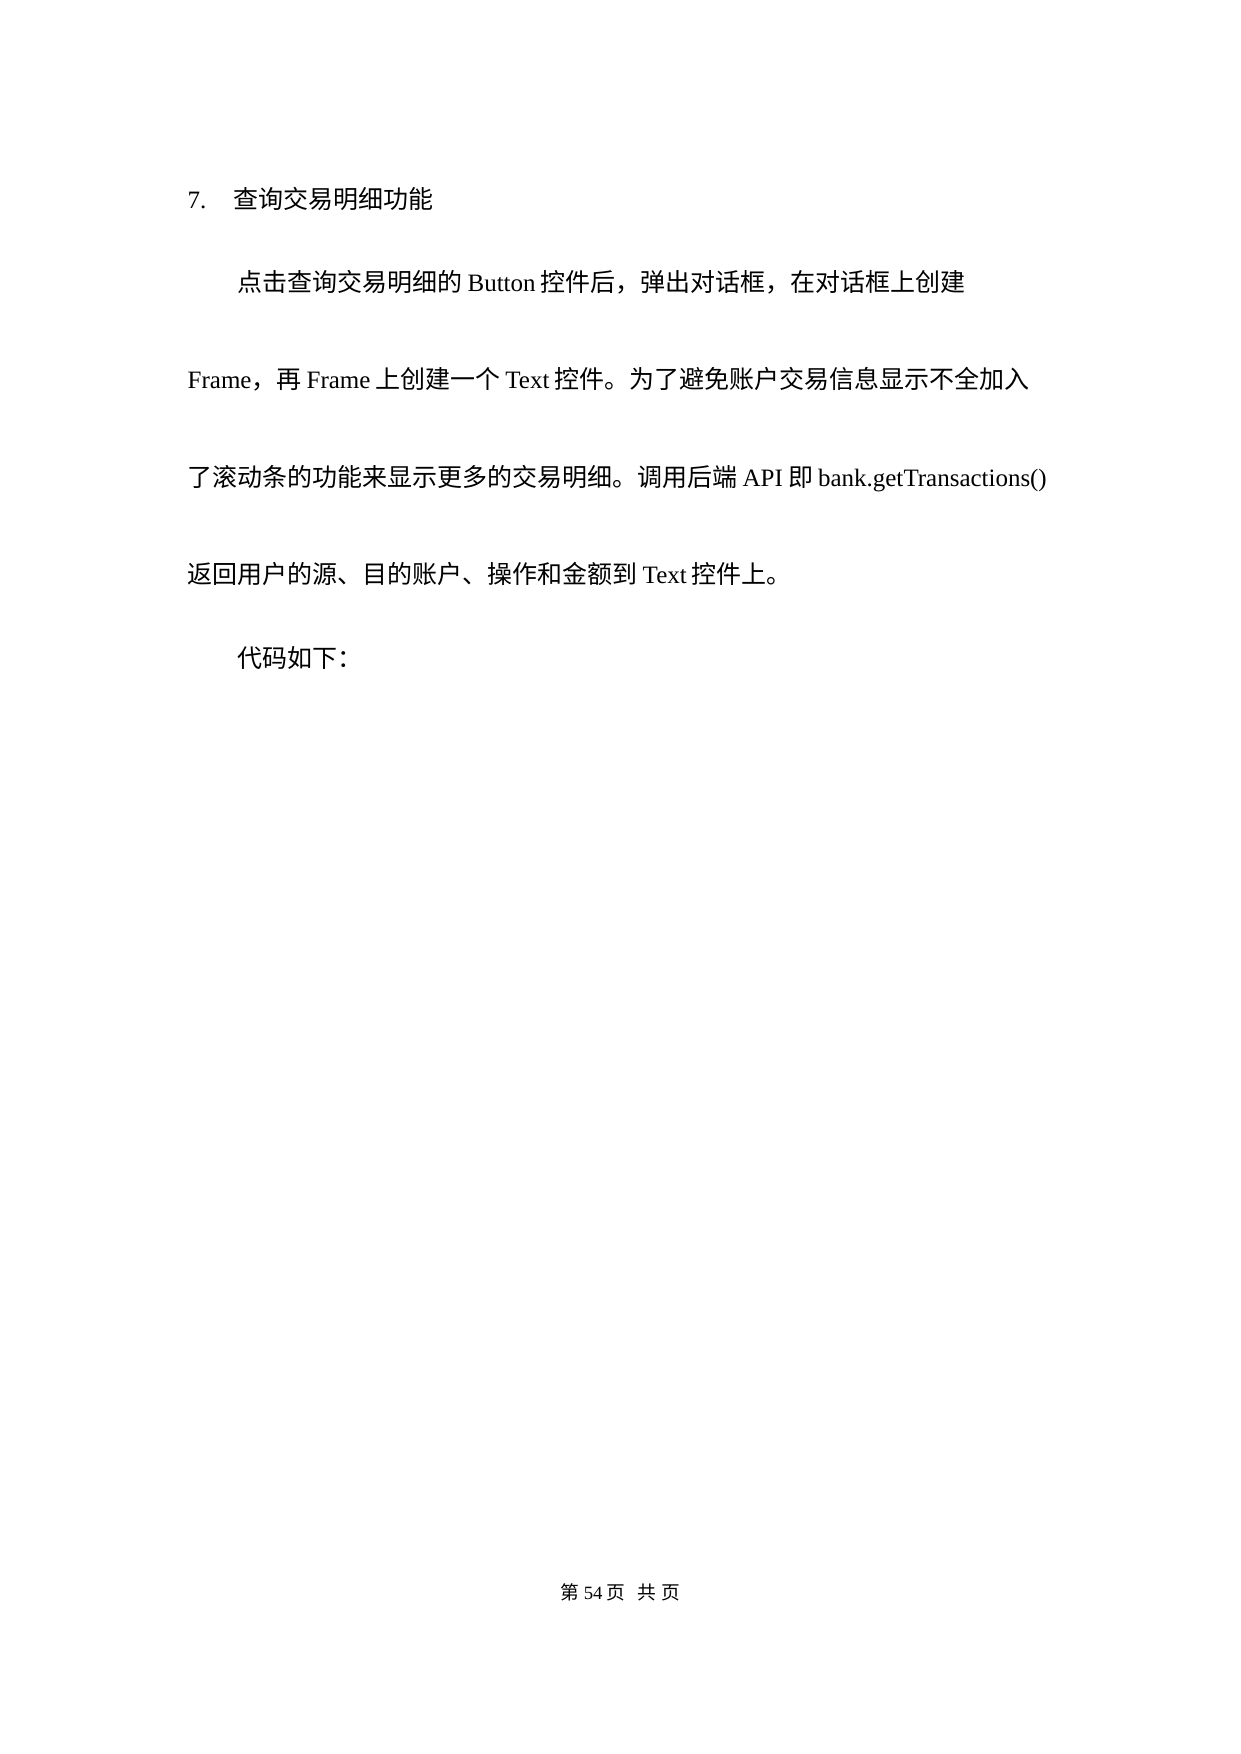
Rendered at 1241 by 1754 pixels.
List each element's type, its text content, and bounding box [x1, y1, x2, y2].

text 点击查询交易明细的Button控件后，弹出对话框，在对话框上创建Frame，再Frame上创建一个Text控件。为了避免账户交易信息显示不全加入了滚动条的功能来显示更多的交易明细。调用后端API即bank.getTransactions()返回用户的源、目的账户、操作和金额到Text控件上。 [187, 248, 1053, 606]
list 查询交易明细功能 [187, 165, 1053, 230]
text 代码如下： [187, 624, 1053, 689]
